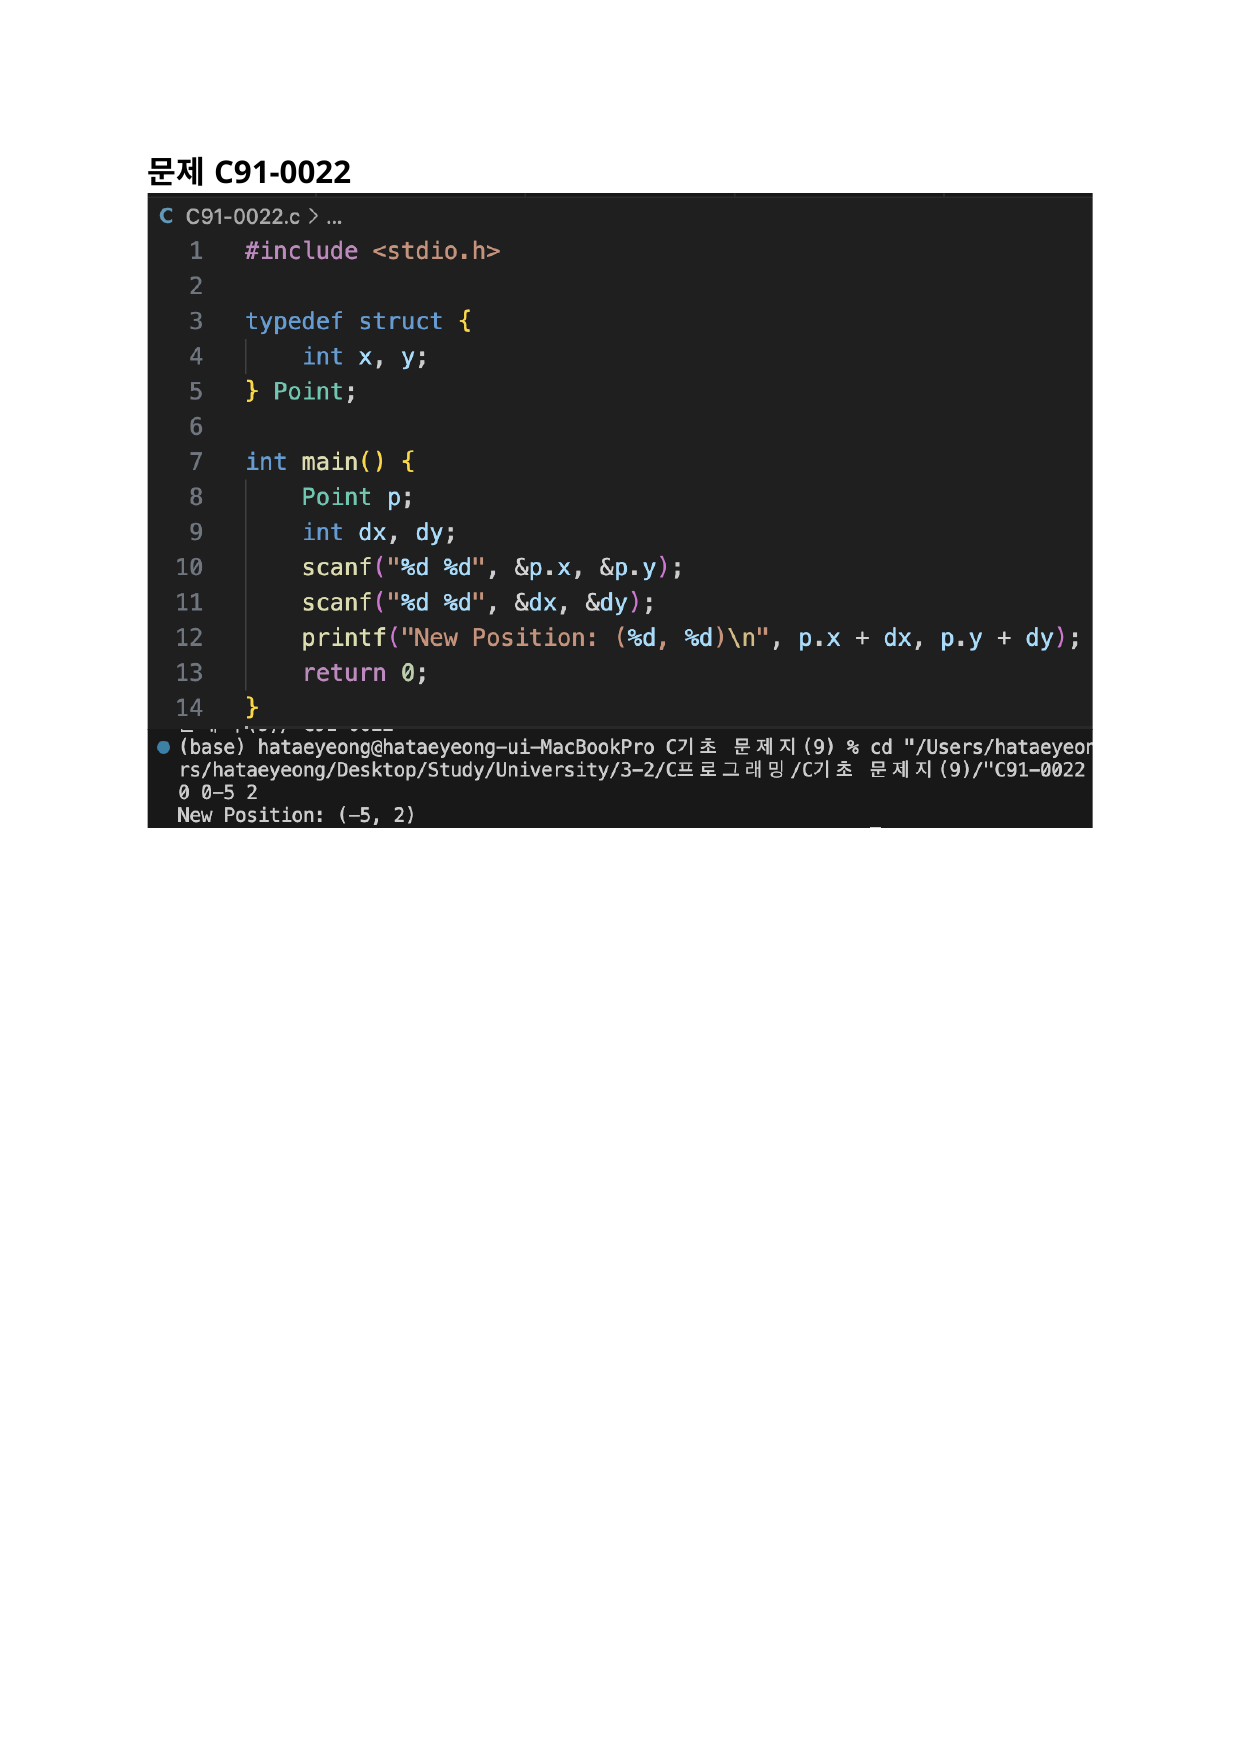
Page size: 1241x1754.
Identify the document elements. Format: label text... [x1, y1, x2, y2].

text 문제 C91-0022 [148, 148, 1092, 193]
picture [147, 193, 1093, 828]
